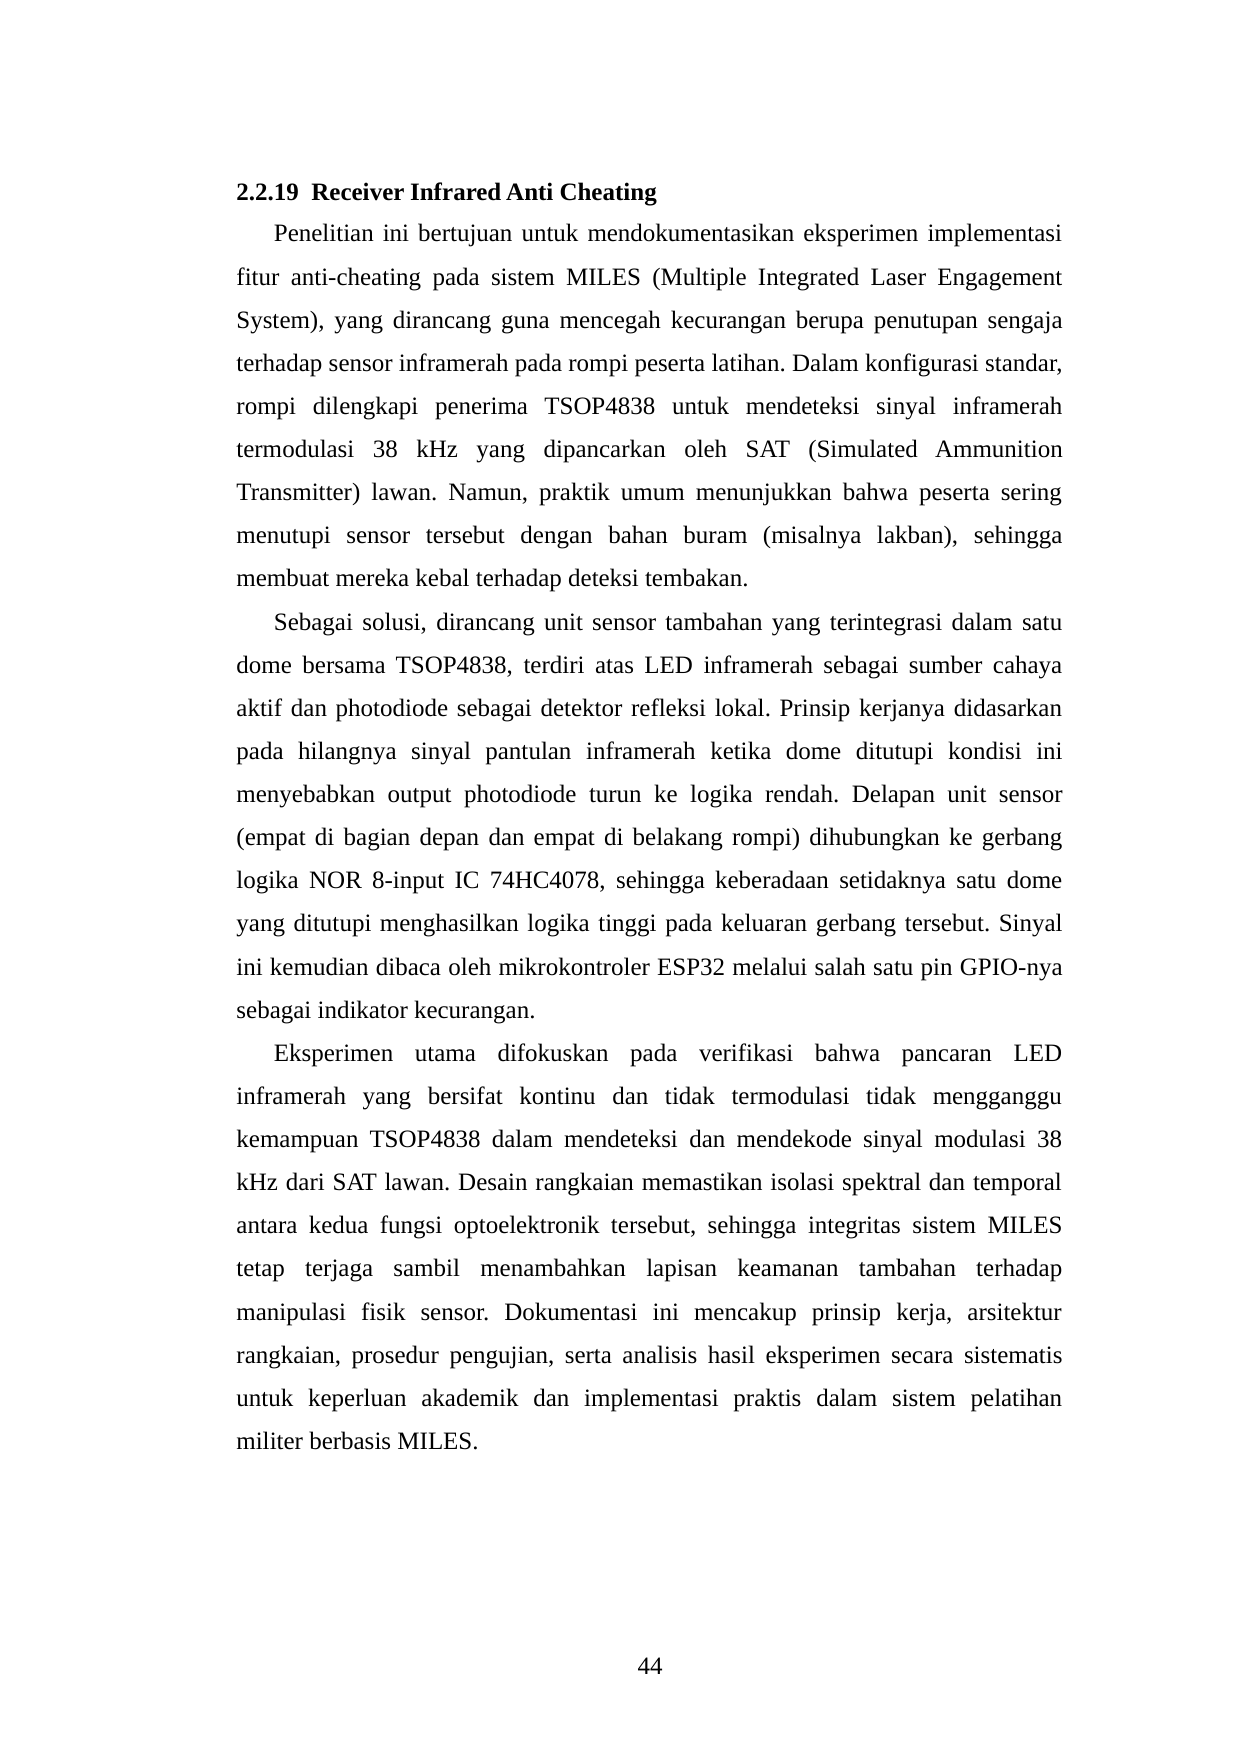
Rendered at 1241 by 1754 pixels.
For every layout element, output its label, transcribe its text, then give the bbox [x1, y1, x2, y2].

text Sebagai solusi, dirancang unit sensor tambahan yang terintegrasi dalam satu dome bersama TSOP4838, terdiri atas LED inframerah sebagai sumber cahaya aktif dan photodiode sebagai detektor refleksi lokal. Prinsip kerjanya didasarkan pada hilangnya sinyal pantulan inframerah ketika dome ditutupi kondisi ini menyebabkan output photodiode turun ke logika rendah. Delapan unit sensor (empat di bagian depan dan empat di belakang rompi) dihubungkan ke gerbang logika NOR 8-input IC 74HC4078, sehingga keberadaan setidaknya satu dome yang ditutupi menghasilkan logika tinggi pada keluaran gerbang tersebut. Sinyal ini kemudian dibaca oleh mikrokontroler ESP32 melalui salah satu pin GPIO-nya sebagai indikator kecurangan. [236, 607, 1063, 1023]
subtitle Receiver Infrared Anti Cheating [236, 177, 1063, 206]
text Eksperimen utama difokuskan pada verifikasi bahwa pancaran LED inframerah yang bersifat kontinu dan tidak termodulasi tidak mengganggu kemampuan TSOP4838 dalam mendeteksi dan mendekode sinyal modulasi 38 kHz dari SAT lawan. Desain rangkaian memastikan isolasi spektral dan temporal antara kedua fungsi optoelektronik tersebut, sehingga integritas sistem MILES tetap terjaga sambil menambahkan lapisan keamanan tambahan terhadap manipulasi fisik sensor. Dokumentasi ini mencakup prinsip kerja, arsitektur rangkaian, prosedur pengujian, serta analisis hasil eksperimen secara sistematis untuk keperluan akademik dan implementasi praktis dalam sistem pelatihan militer berbasis MILES. [236, 1038, 1063, 1455]
text Penelitian ini bertujuan untuk mendokumentasikan eksperimen implementasi fitur anti-cheating pada sistem MILES (Multiple Integrated Laser Engagement System), yang dirancang guna mencegah kecurangan berupa penutupan sengaja terhadap sensor inframerah pada rompi peserta latihan. Dalam konfigurasi standar, rompi dilengkapi penerima TSOP4838 untuk mendeteksi sinyal inframerah termodulasi 38 kHz yang dipancarkan oleh SAT (Simulated Ammunition Transmitter) lawan. Namun, praktik umum menunjukkan bahwa peserta sering menutupi sensor tersebut dengan bahan buram (misalnya lakban), sehingga membuat mereka kebal terhadap deteksi tembakan. [236, 218, 1063, 592]
